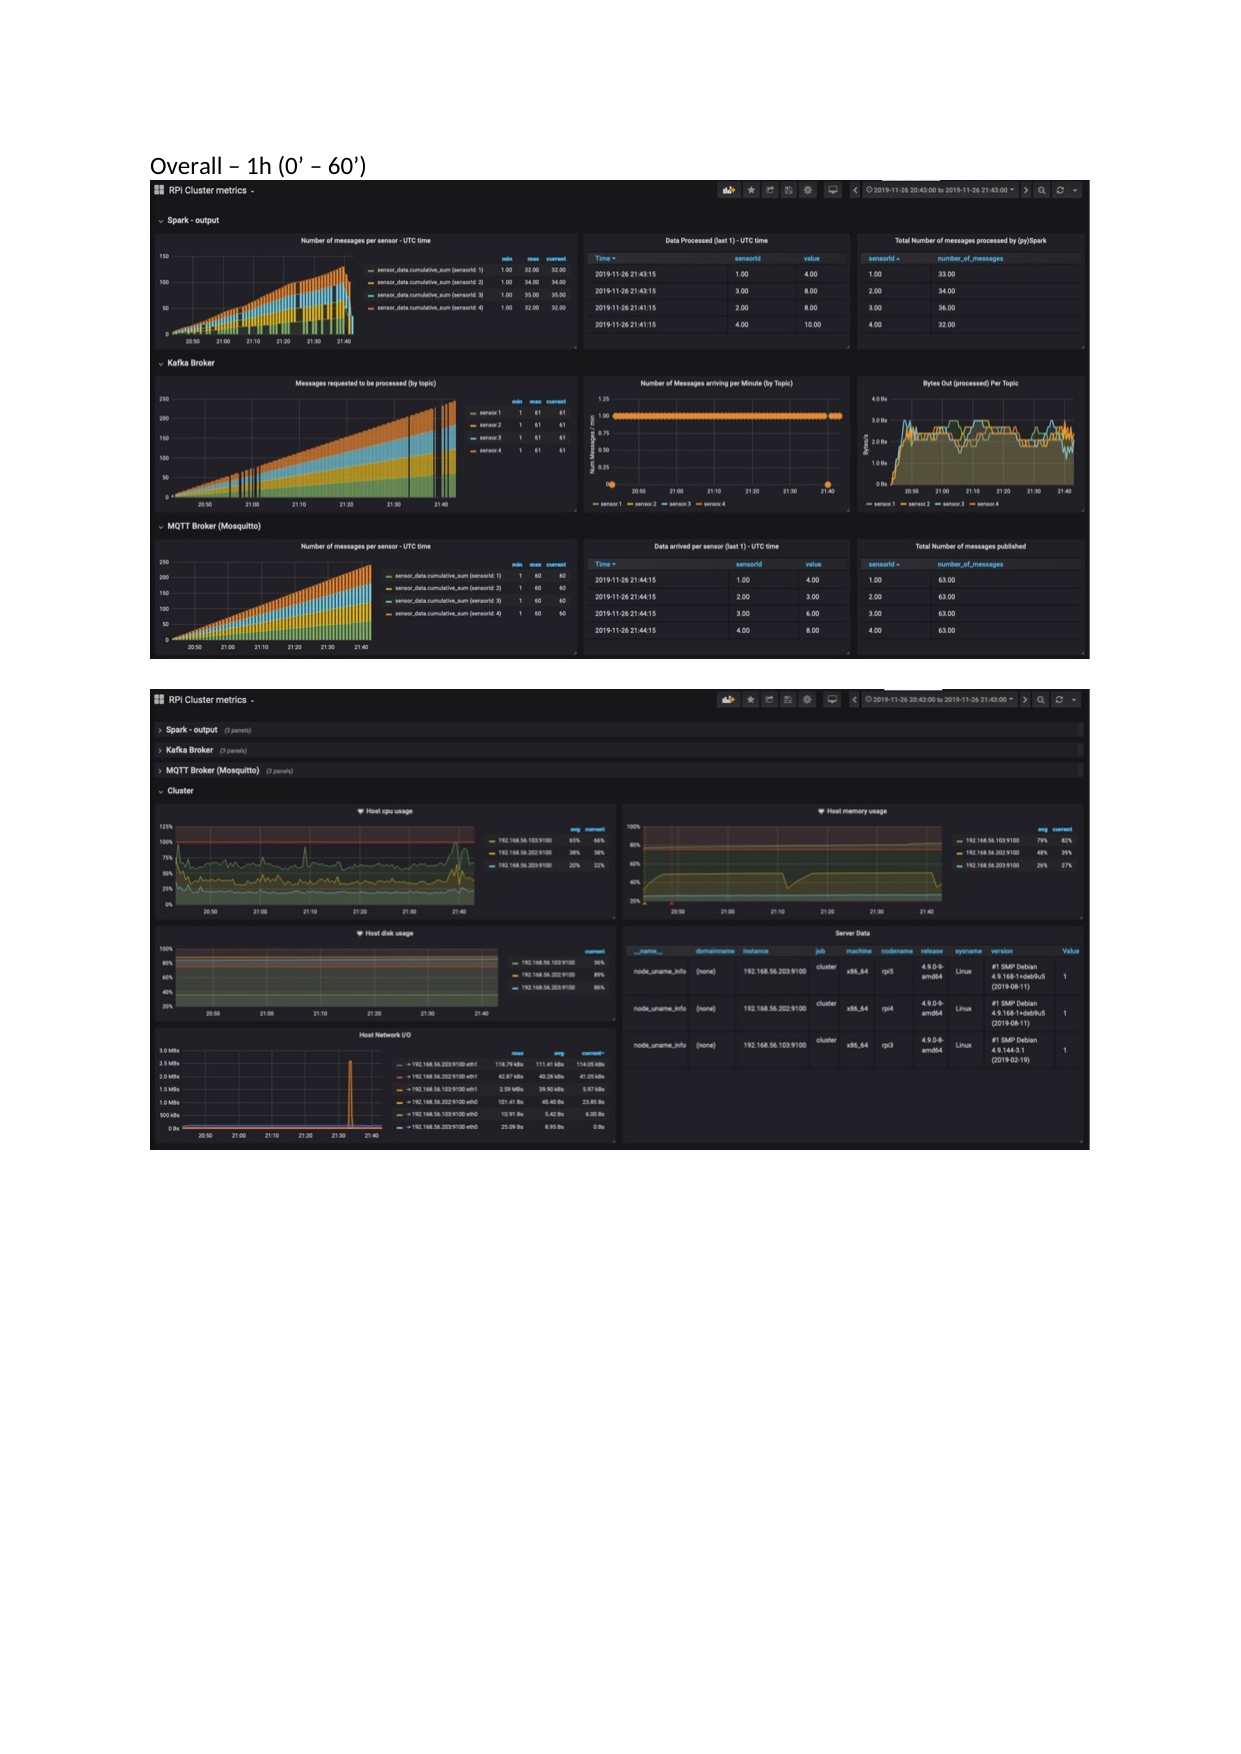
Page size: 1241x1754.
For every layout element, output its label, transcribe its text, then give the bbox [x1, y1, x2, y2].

text Overall – 1h (0’ – 60’) [150, 150, 1090, 180]
picture [150, 689, 1090, 1150]
picture [150, 180, 1090, 659]
